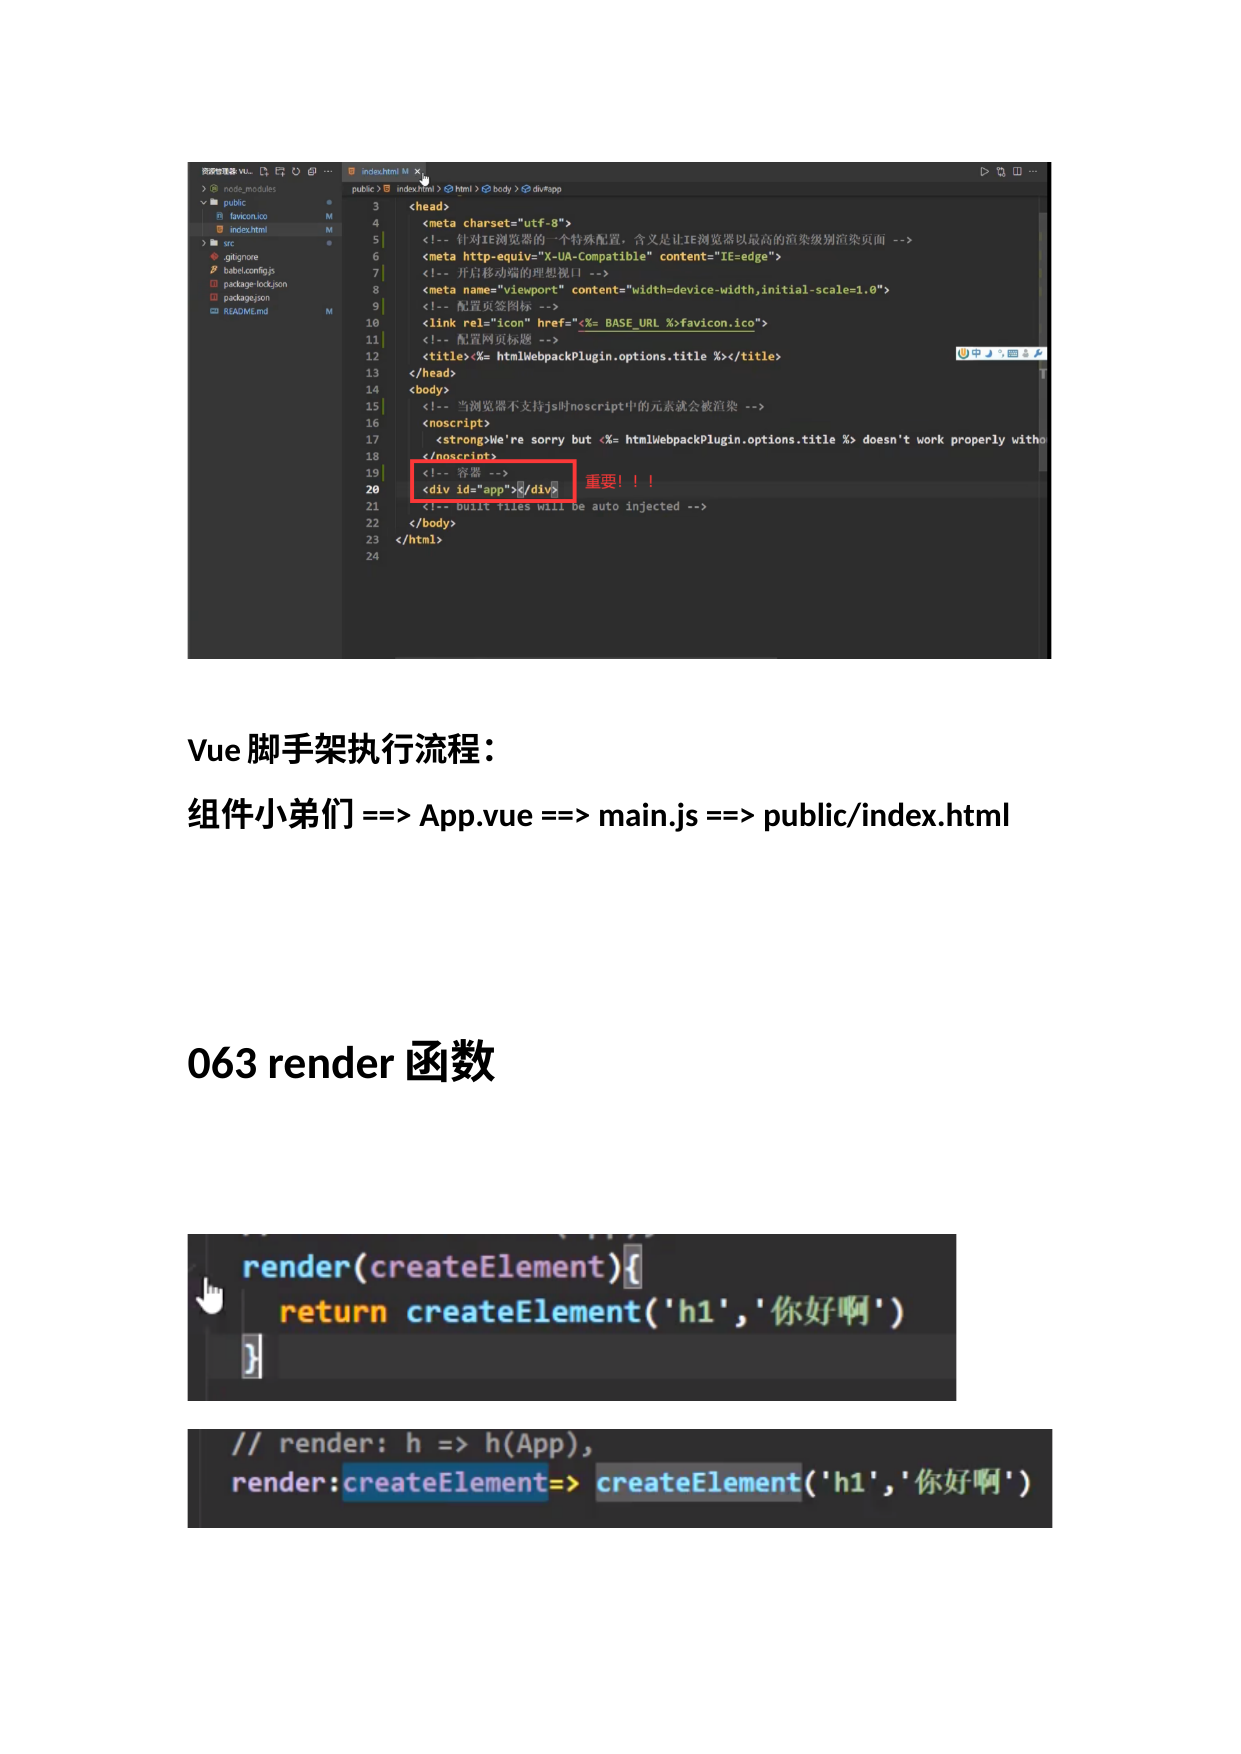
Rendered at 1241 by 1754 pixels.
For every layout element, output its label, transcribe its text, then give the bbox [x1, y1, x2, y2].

text Vue脚手架执行流程： [187, 714, 1053, 779]
text 组件小弟们 ==> App.vue ==> main.js ==> public/index.html [187, 779, 1053, 844]
subtitle 063 render函数 [187, 1010, 1053, 1107]
picture [187, 1234, 957, 1401]
picture [187, 162, 1052, 659]
picture [187, 1429, 1053, 1528]
